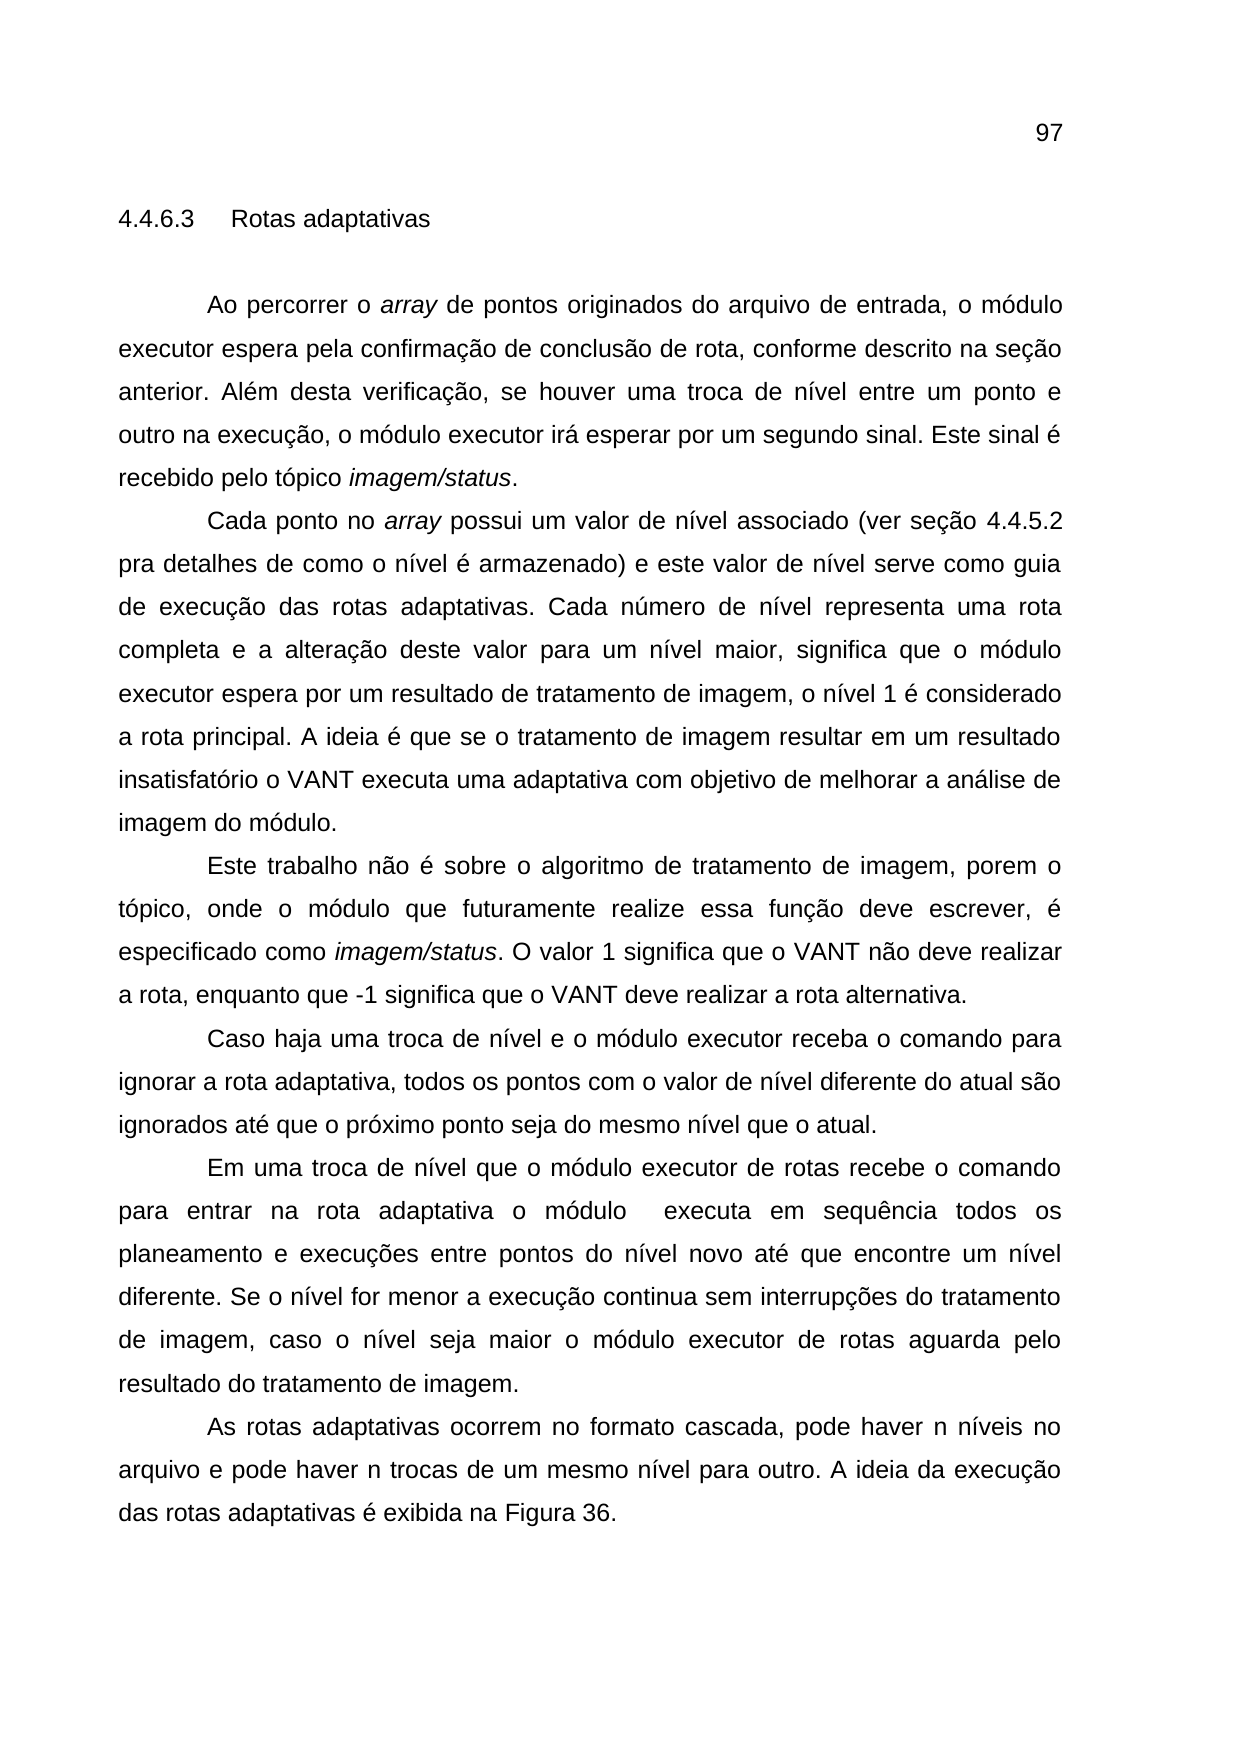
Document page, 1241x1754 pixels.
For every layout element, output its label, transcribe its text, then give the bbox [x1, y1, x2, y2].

text Ao percorrer o array de pontos originados do arquivo de entrada, o módulo executor espera pela confirmação de conclusão de rota, conforme descrito na seção anterior. Além desta verificação, se houver uma troca de nível entre um ponto e outro na execução, o módulo executor irá esperar por um segundo sinal. Este sinal é recebido pelo tópico imagem/status. [118, 291, 1063, 492]
subtitle Rotas adaptativas [118, 204, 1063, 233]
text Este trabalho não é sobre o algoritmo de tratamento de imagem, porem o tópico, onde o módulo que futuramente realize essa função deve escrever, é especificado como imagem/status. O valor 1 significa que o VANT não deve realizar a rota, enquanto que -1 significa que o VANT deve realizar a rota alternativa. [118, 851, 1063, 1009]
text Caso haja uma troca de nível e o módulo executor receba o comando para ignorar a rota adaptativa, todos os pontos com o valor de nível diferente do atual são ignorados até que o próximo ponto seja do mesmo nível que o atual. [118, 1024, 1063, 1139]
text Cada ponto no array possui um valor de nível associado (ver seção 4.4.5.2 pra detalhes de como o nível é armazenado) e este valor de nível serve como guia de execução das rotas adaptativas. Cada número de nível representa uma rota completa e a alteração deste valor para um nível maior, significa que o módulo executor espera por um resultado de tratamento de imagem, o nível 1 é considerado a rota principal. A ideia é que se o tratamento de imagem resultar em um resultado insatisfatório o VANT executa uma adaptativa com objetivo de melhorar a análise de imagem do módulo. [118, 506, 1063, 837]
text Em uma troca de nível que o módulo executor de rotas recebe o comando para entrar na rota adaptativa o módulo executa em sequência todos os planeamento e execuções entre pontos do nível novo até que encontre um nível diferente. Se o nível for menor a execução continua sem interrupções do tratamento de imagem, caso o nível seja maior o módulo executor de rotas aguarda pelo resultado do tratamento de imagem. [118, 1153, 1063, 1397]
text As rotas adaptativas ocorrem no formato cascada, pode haver n níveis no arquivo e pode haver n trocas de um mesmo nível para outro. A ideia da execução das rotas adaptativas é exibida na Figura 36. [118, 1412, 1063, 1527]
